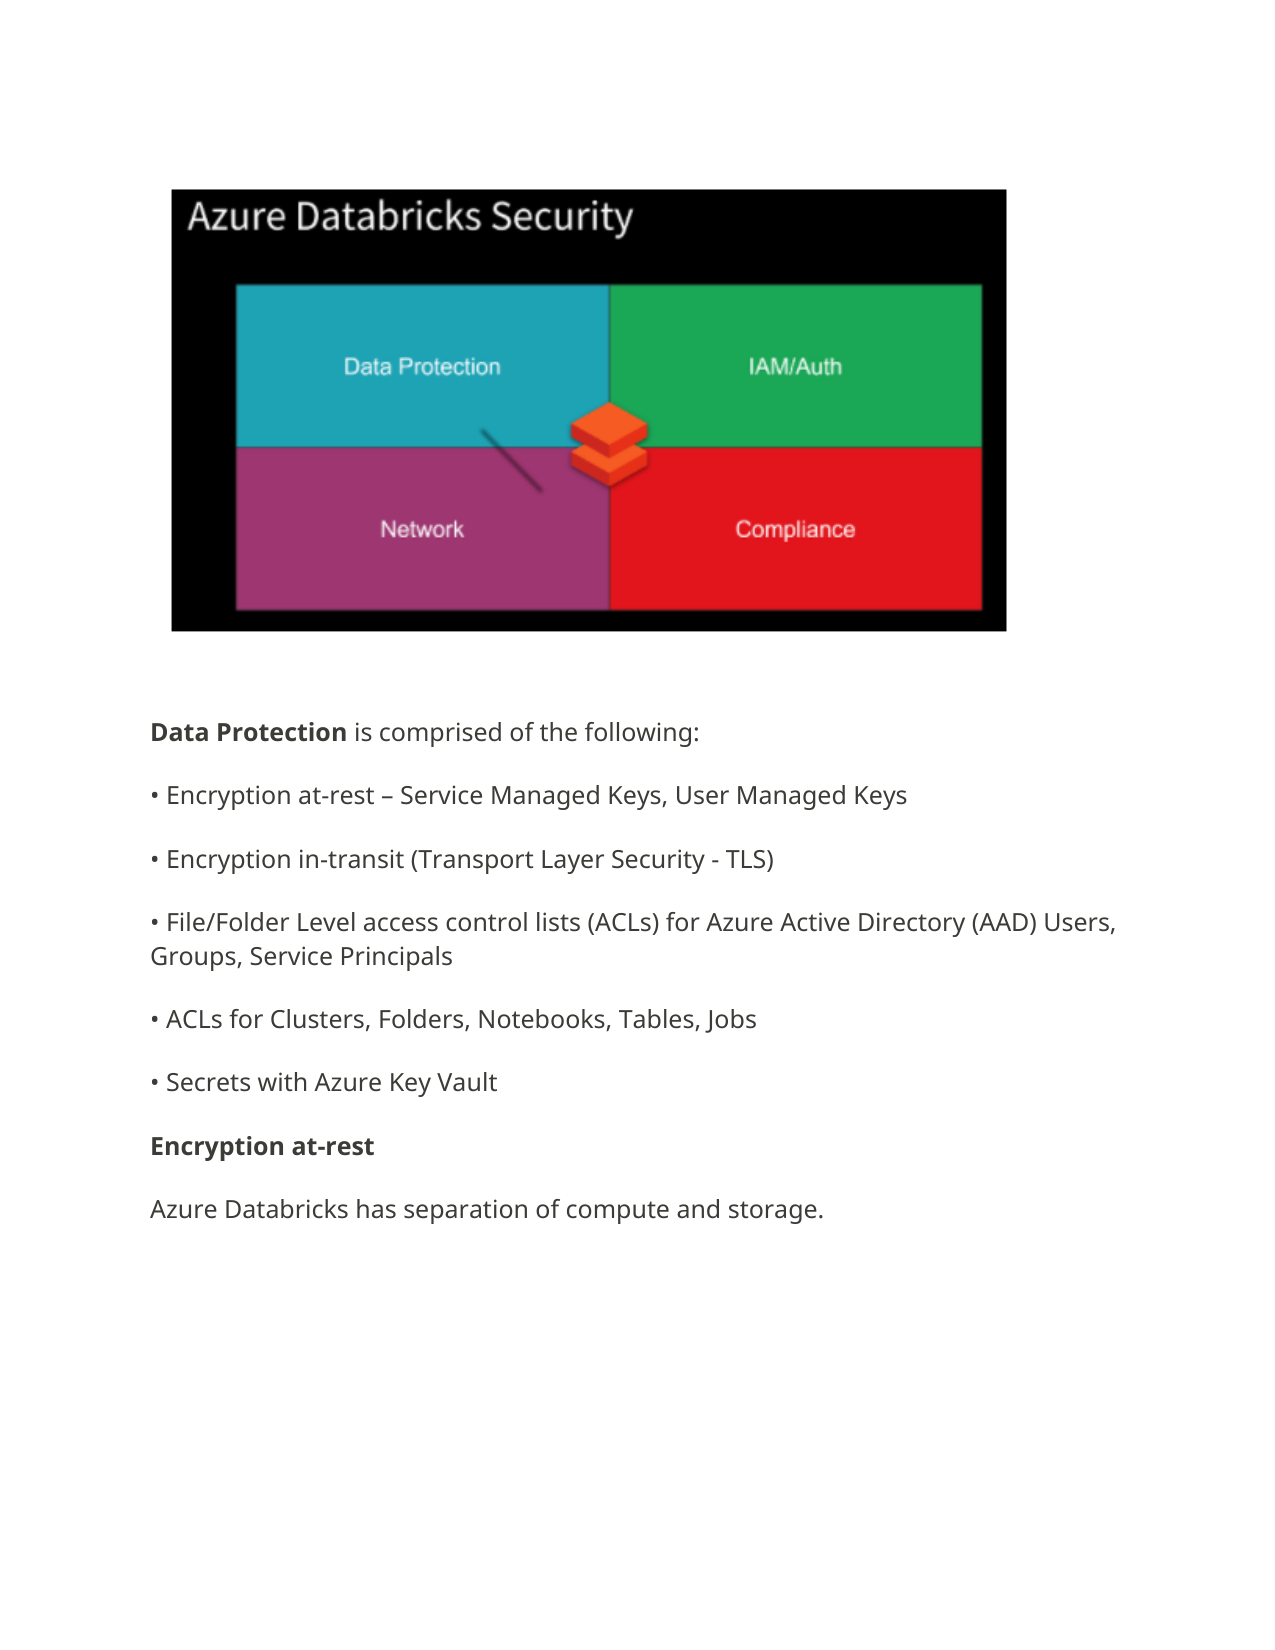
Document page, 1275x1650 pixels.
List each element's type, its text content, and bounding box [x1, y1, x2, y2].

text • ACLs for Clusters, Folders, Notebooks, Tables, Jobs [150, 1002, 1125, 1036]
text • Encryption in-transit (Transport Layer Security - TLS) [150, 841, 1125, 875]
text Data Protection is comprised of the following: [150, 715, 1125, 749]
text • File/Folder Level access control lists (ACLs) for Azure Active Directory (AAD) Users, Groups, Service Principals [150, 904, 1125, 973]
text Encryption at-rest [150, 1128, 1125, 1162]
text • Secrets with Azure Key Vault [150, 1065, 1125, 1099]
text Azure Databricks has separation of compute and storage. [150, 1191, 1125, 1226]
picture [150, 150, 1074, 652]
text • Encryption at-rest – Service Managed Keys, User Managed Keys [150, 778, 1125, 812]
